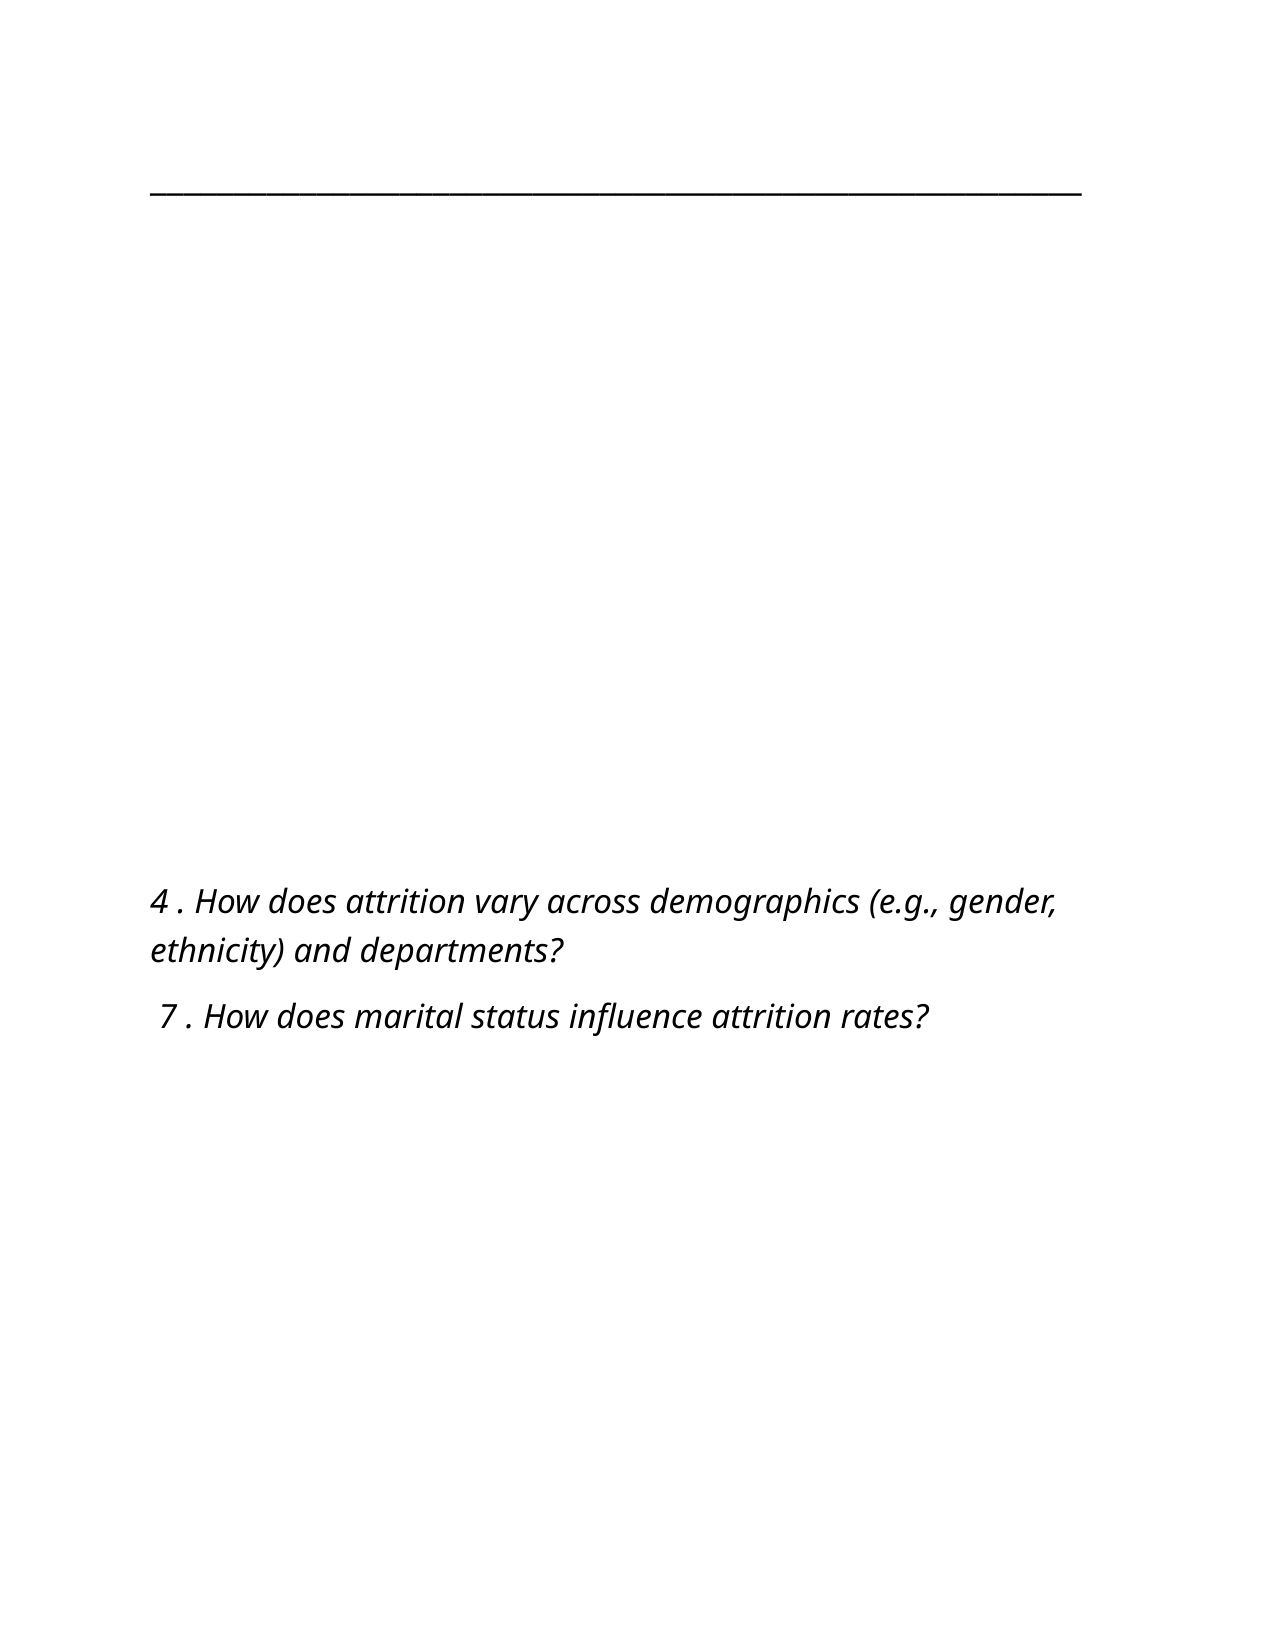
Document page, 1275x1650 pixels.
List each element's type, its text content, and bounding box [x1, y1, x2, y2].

text 7 . How does marital status influence attrition rates? [150, 993, 1125, 1038]
text 4 . How does attrition vary across demographics (e.g., gender, ethnicity) and departments? [150, 878, 1125, 972]
text ________________________________________________________ [150, 150, 1125, 201]
